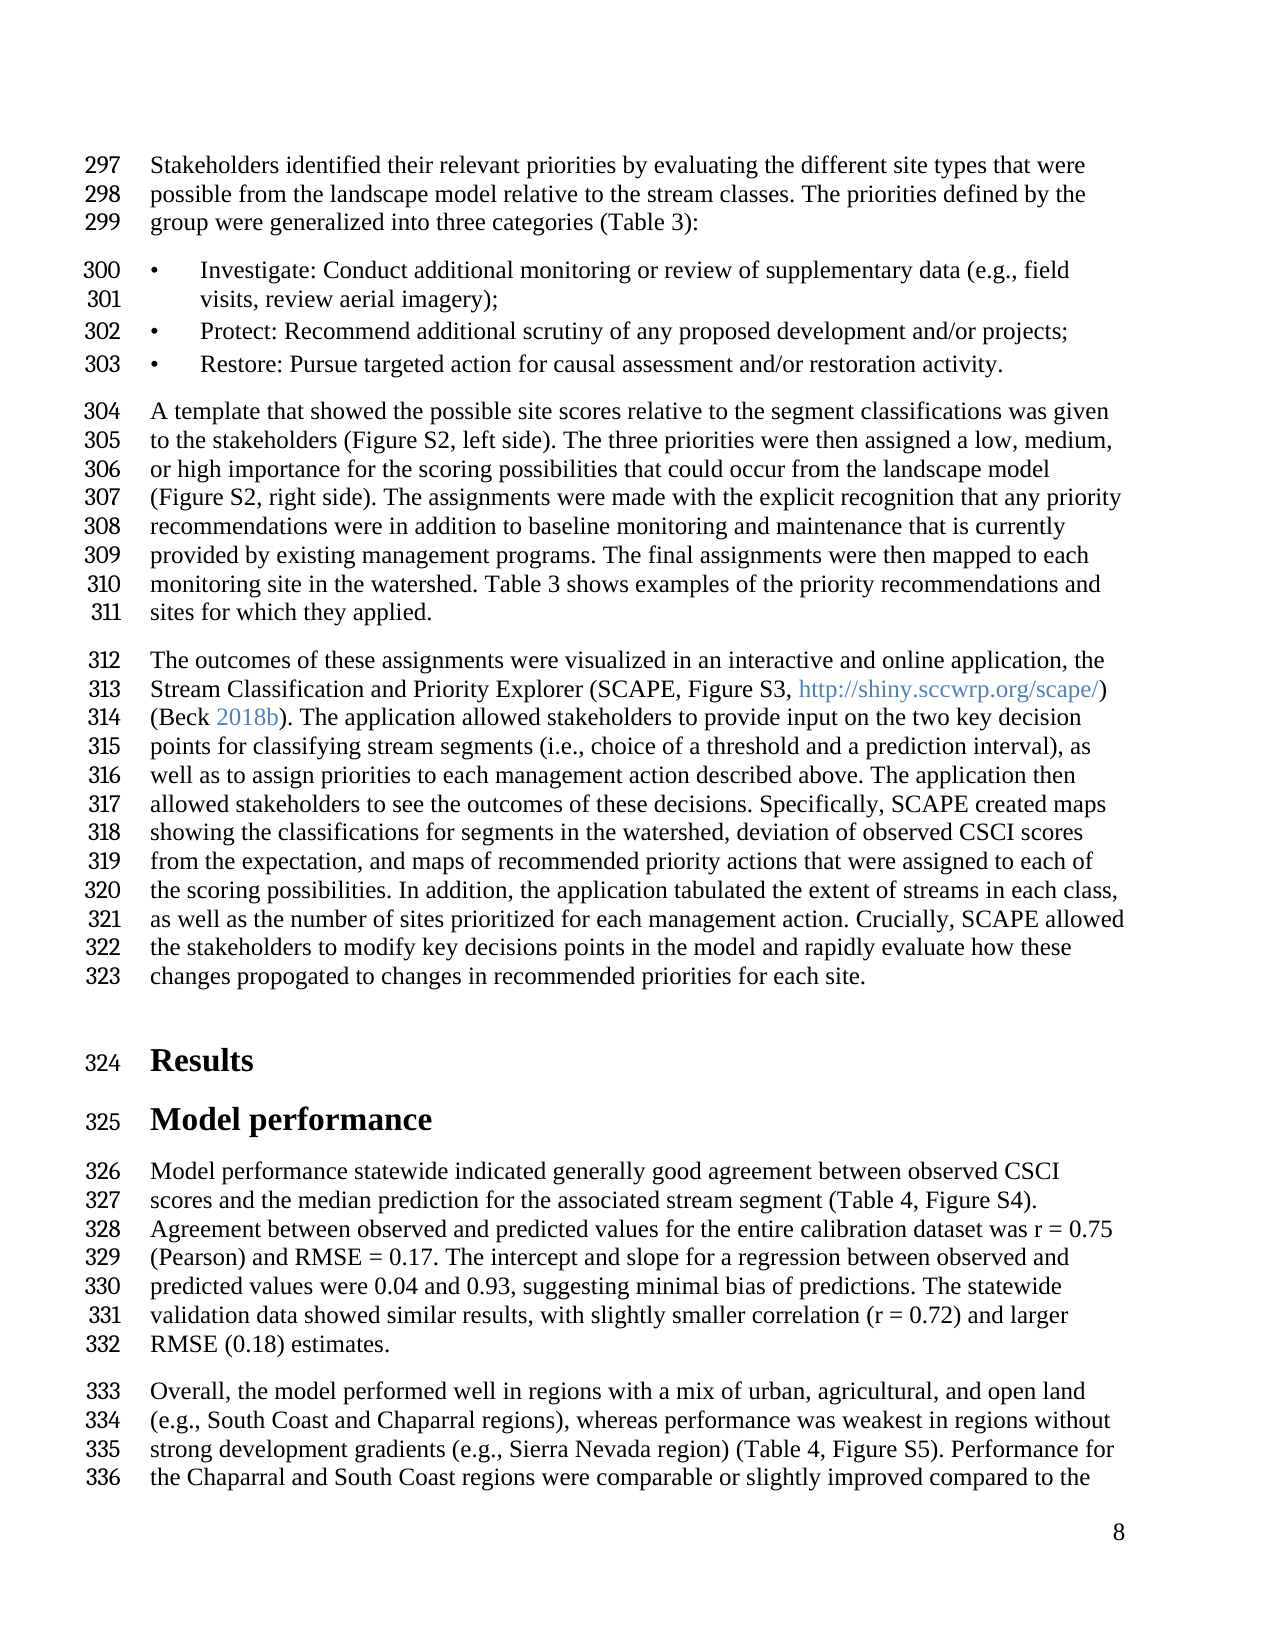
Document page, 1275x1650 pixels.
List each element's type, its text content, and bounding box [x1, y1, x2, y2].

subtitle Results [150, 1040, 1125, 1078]
text Model performance statewide indicated generally good agreement between observed CSCI scores and the median prediction for the associated stream segment (Table 4, Figure S4). Agreement between observed and predicted values for the entire calibration dataset was r = 0.75 (Pearson) and RMSE = 0.17. The intercept and slope for a regression between observed and predicted values were 0.04 and 0.93, suggesting minimal bias of predictions. The statewide validation data showed similar results, with slightly smaller correlation (r = 0.72) and larger RMSE (0.18) estimates. [150, 1156, 1125, 1357]
list Restore: Pursue targeted action for causal assessment and/or restoration activity. [150, 349, 1125, 377]
text A template that showed the possible site scores relative to the segment classifications was given to the stakeholders (Figure S2, left side). The three priorities were then assigned a low, medium, or high importance for the scoring possibilities that could occur from the landscape model (Figure S2, right side). The assignments were made with the explicit recognition that any priority recommendations were in addition to baseline monitoring and maintenance that is currently provided by existing management programs. The final assignments were then mapped to each monitoring site in the watershed. Table 3 shows examples of the priority recommendations and sites for which they applied. [150, 396, 1125, 626]
list Investigate: Conduct additional monitoring or review of supplementary data (e.g., field visits, review aerial imagery); [150, 255, 1125, 312]
subtitle Model performance [150, 1099, 1125, 1137]
text The outcomes of these assignments were visualized in an interactive and online application, the Stream Classification and Priority Explorer (SCAPE, Figure S3, http://shiny.sccwrp.org/scape/)(Beck 2018b). The application allowed stakeholders to provide input on the two key decision points for classifying stream segments (i.e., choice of a threshold and a prediction interval), as well as to assign priorities to each management action described above. The application then allowed stakeholders to see the outcomes of these decisions. Specifically, SCAPE created maps showing the classifications for segments in the watershed, deviation of observed CSCI scores from the expectation, and maps of recommended priority actions that were assigned to each of the scoring possibilities. In addition, the application tabulated the extent of streams in each class, as well as the number of sites prioritized for each management action. Crucially, SCAPE allowed the stakeholders to modify key decisions points in the model and rapidly evaluate how these changes propogated to changes in recommended priorities for each site. [150, 645, 1125, 990]
list Protect: Recommend additional scrutiny of any proposed development and/or projects; [150, 316, 1125, 345]
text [150, 1376, 1125, 1491]
text Stakeholders identified their relevant priorities by evaluating the different site types that were possible from the landscape model relative to the stream classes. The priorities defined by the group were generalized into three categories (Table 3): [150, 150, 1125, 236]
